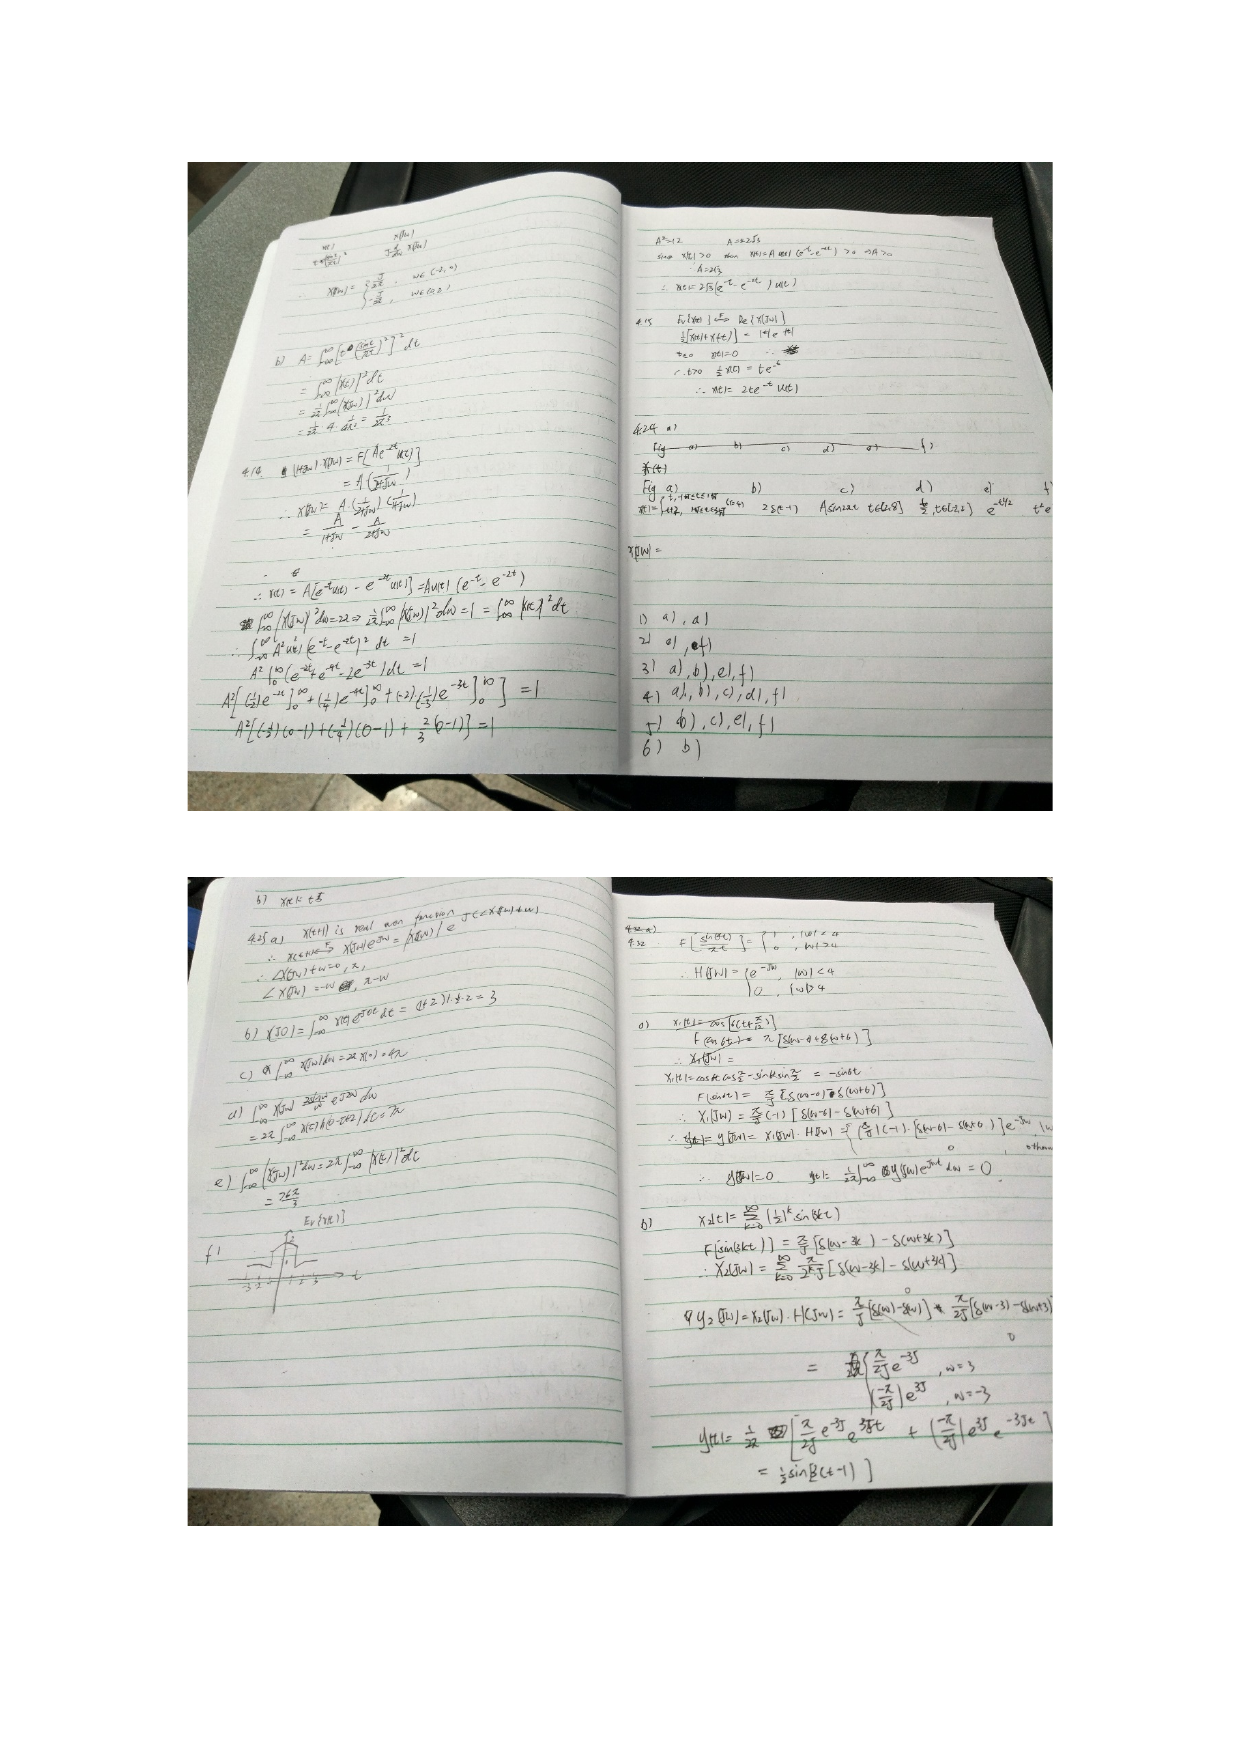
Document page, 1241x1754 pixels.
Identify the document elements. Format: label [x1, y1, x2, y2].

picture [187, 877, 1053, 1526]
picture [187, 162, 1053, 811]
